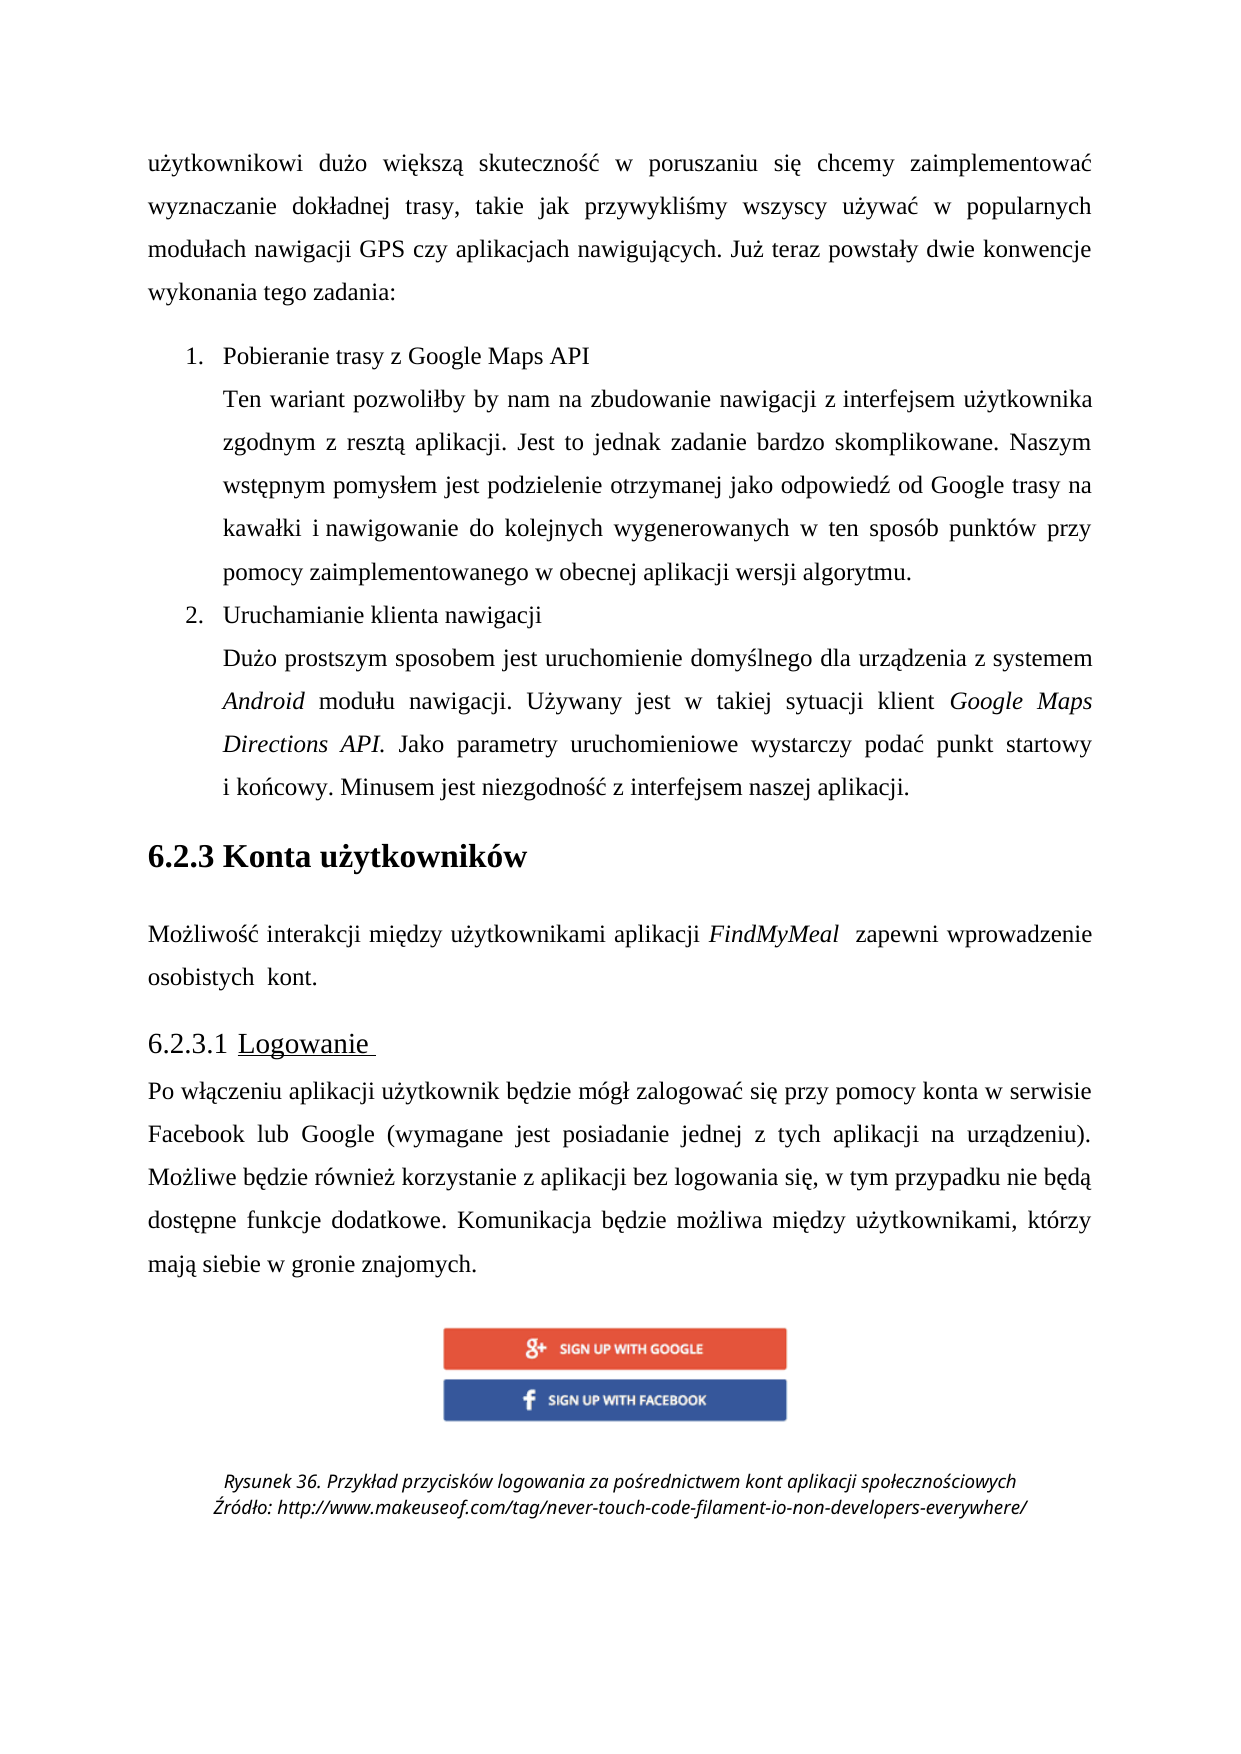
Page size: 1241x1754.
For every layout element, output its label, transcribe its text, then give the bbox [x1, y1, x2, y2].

picture [412, 1312, 828, 1434]
list Ten wariant pozwoliłby by nam na zbudowanie nawigacji z interfejsem użytkownika zgodnym z resztą aplikacji. Jest to jednak zadanie bardzo skomplikowane. Naszym wstępnym pomysłem jest podzielenie otrzymanej jako odpowiedź od Google trasy na kawałki i nawigowanie do kolejnych wygenerowanych w ten sposób punktów przy pomocy zaimplementowanego w obecnej aplikacji wersji algorytmu. [223, 384, 1092, 585]
text Możliwość interakcji między użytkownikami aplikacji FindMyMeal zapewni wprowadzenie osobistych kont. [148, 919, 1092, 991]
subtitle Konta użytkowników [148, 836, 1092, 874]
list Uruchamianie klienta nawigacji [185, 600, 1092, 628]
list Pobieranie trasy z Google Maps API [185, 341, 1092, 370]
list Dużo prostszym sposobem jest uruchomienie domyślnego dla urządzenia z systemem Android modułu nawigacji. Używany jest w takiej sytuacji klient Google Maps Directions API. Jako parametry uruchomieniowe wystarczy podać punkt startowy i końcowy. Minusem jest niezgodność z interfejsem naszej aplikacji. [223, 643, 1092, 801]
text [148, 148, 1092, 306]
text Rysunek 36. Przykład przycisków logowania za pośrednictwem kont aplikacji społecznościowych Źródło: http://www.makeuseof.com/tag/never-touch-code-filament-io-non-developers-everywhere/ [148, 1468, 1092, 1519]
text Po włączeniu aplikacji użytkownik będzie mógł zalogować się przy pomocy konta w serwisie Facebook lub Google (wymagane jest posiadanie jednej z tych aplikacji na urządzeniu). Możliwe będzie również korzystanie z aplikacji bez logowania się, w tym przypadku nie będą dostępne funkcje dodatkowe. Komunikacja będzie możliwa między użytkownikami, którzy mają siebie w gronie znajomych. [148, 1076, 1092, 1277]
subtitle Logowanie [148, 1026, 1092, 1059]
